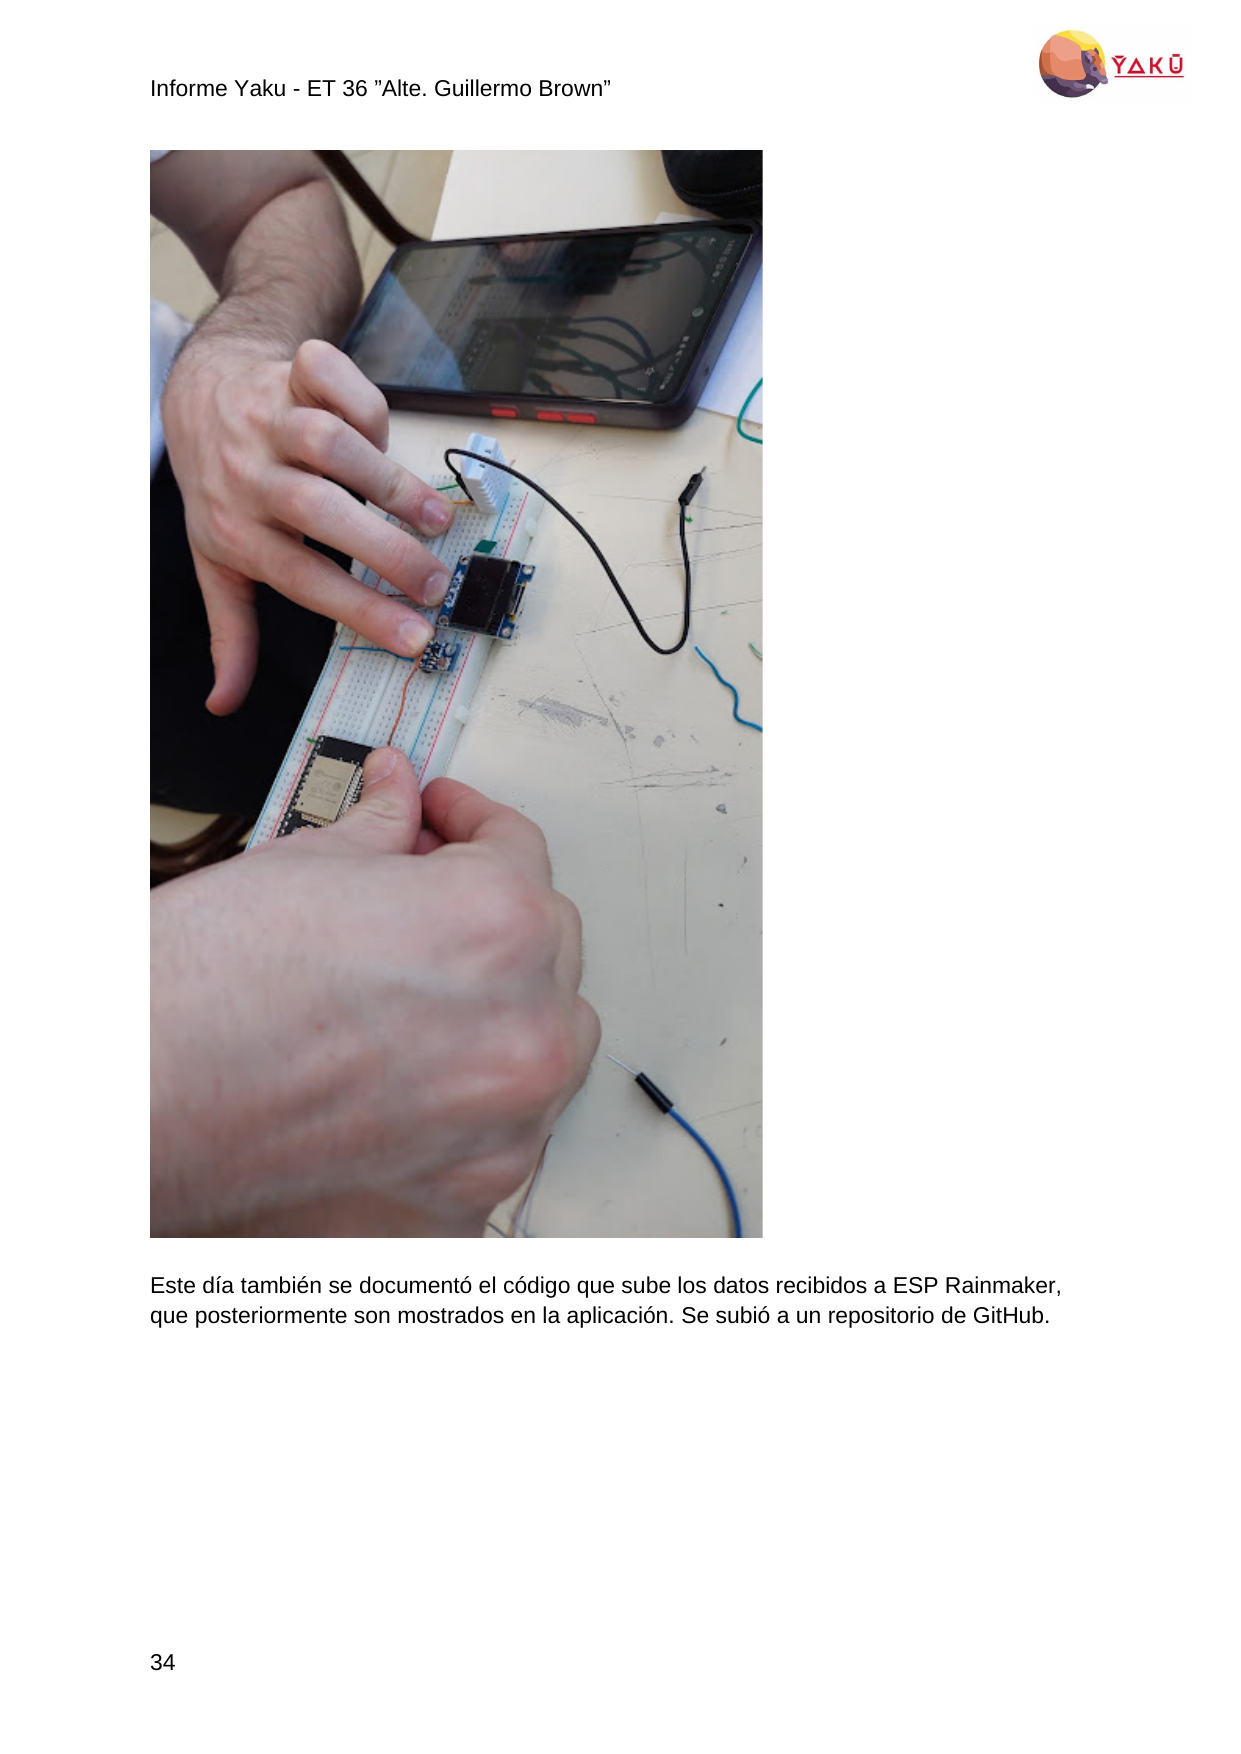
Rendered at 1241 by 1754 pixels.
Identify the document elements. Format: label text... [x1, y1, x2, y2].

picture [150, 150, 763, 1238]
picture [1032, 26, 1192, 101]
text Este día también se documentó el código que sube los datos recibidos a ESP Rainmaker, que posteriormente son mostrados en la aplicación. Se subió a un repositorio de GitHub. [150, 1272, 1090, 1328]
